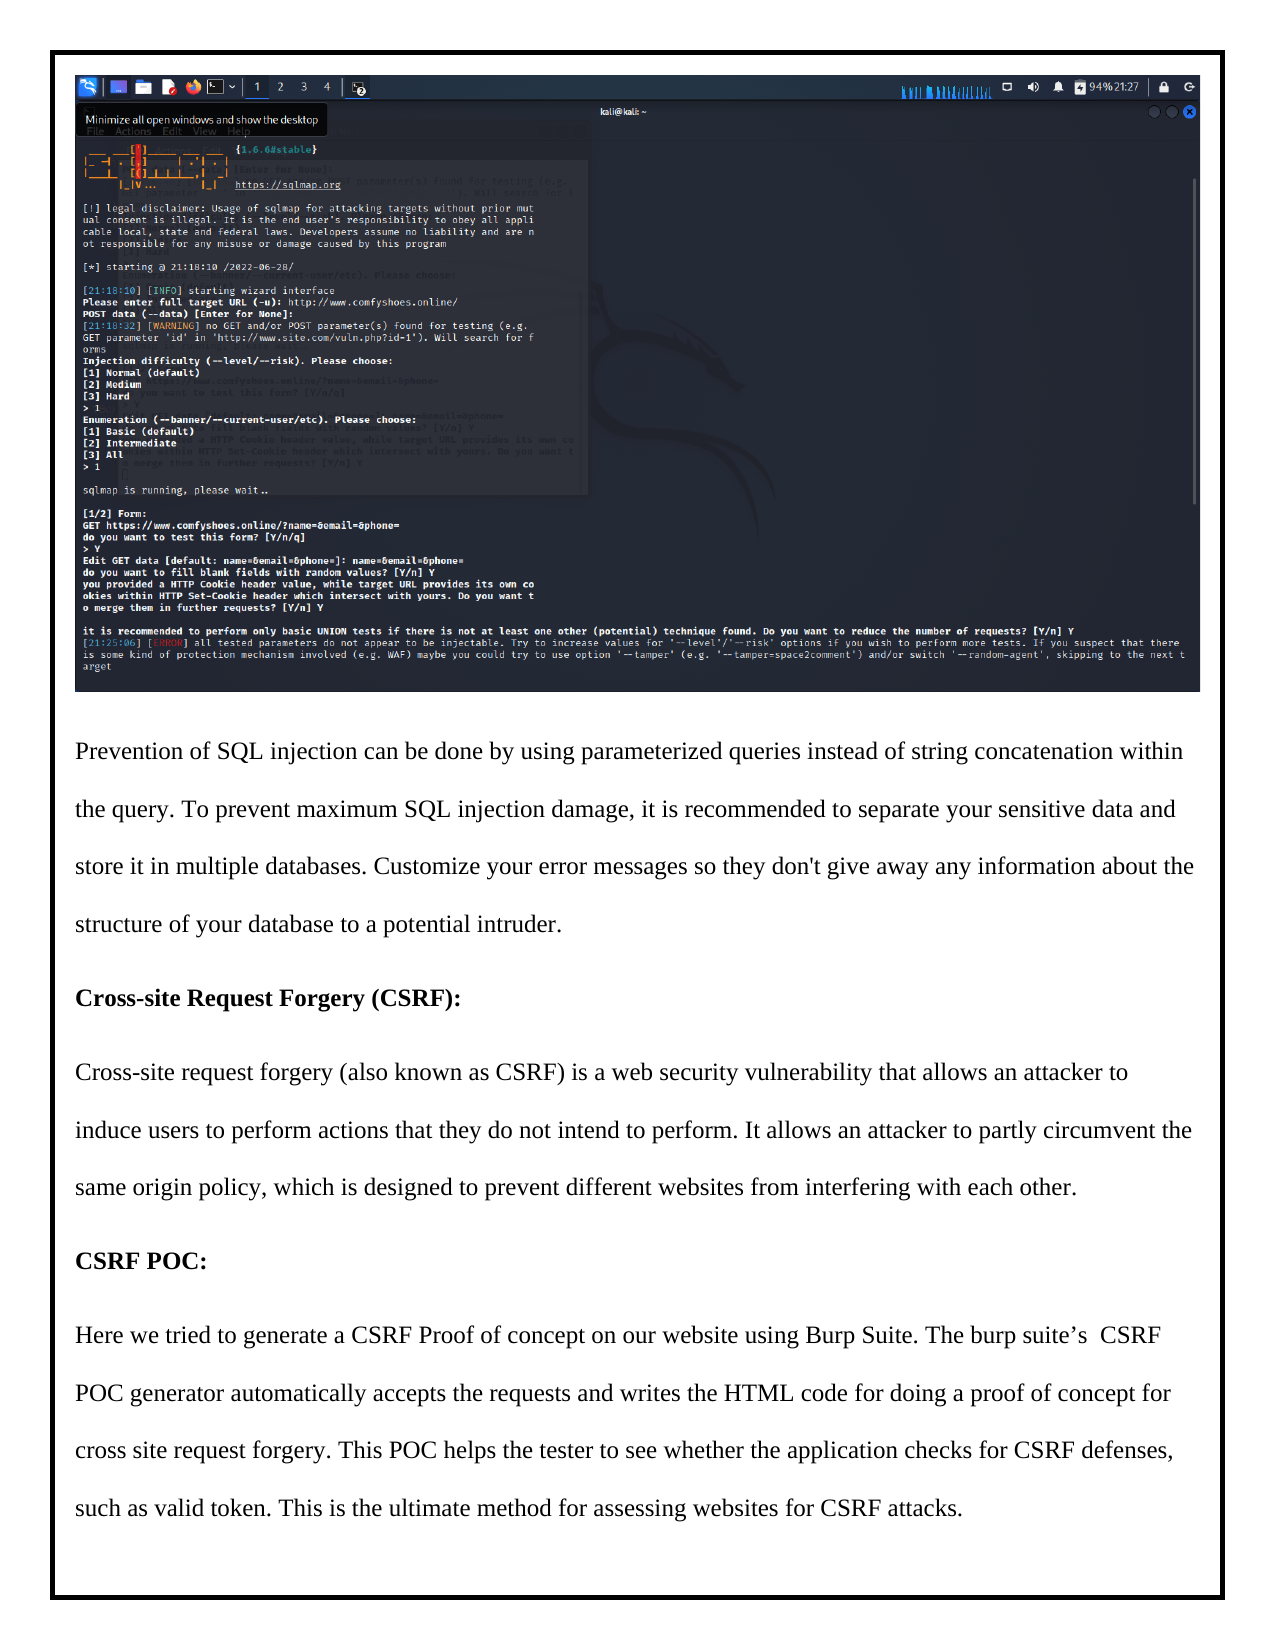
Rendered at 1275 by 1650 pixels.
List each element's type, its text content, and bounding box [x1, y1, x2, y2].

text Here we tried to generate a CSRF Proof of concept on our website using Burp Suite. The burp suite’s CSRF POC generator automatically accepts the requests and writes the HTML code for doing a proof of concept for cross site request forgery. This POC helps the tester to see whether the application checks for CSRF defenses, such as valid token. This is the ultimate method for assessing websites for CSRF attacks. [75, 1321, 1200, 1522]
text CSRF POC: [75, 1246, 1200, 1275]
picture [75, 75, 1200, 692]
text Cross-site Request Forgery (CSRF): [75, 983, 1200, 1012]
text Prevention of SQL injection can be done by using parameterized queries instead of string concatenation within the query. To prevent maximum SQL injection damage, it is recommended to separate your sensitive data and store it in multiple databases. Customize your error messages so they don't give away any information about the structure of your database to a potential intruder. [75, 736, 1200, 938]
text Cross-site request forgery (also known as CSRF) is a web security vulnerability that allows an attacker to induce users to perform actions that they do not intend to perform. It allows an attacker to partly circumvent the same origin policy, which is designed to prevent different websites from interfering with each other. [75, 1057, 1200, 1201]
